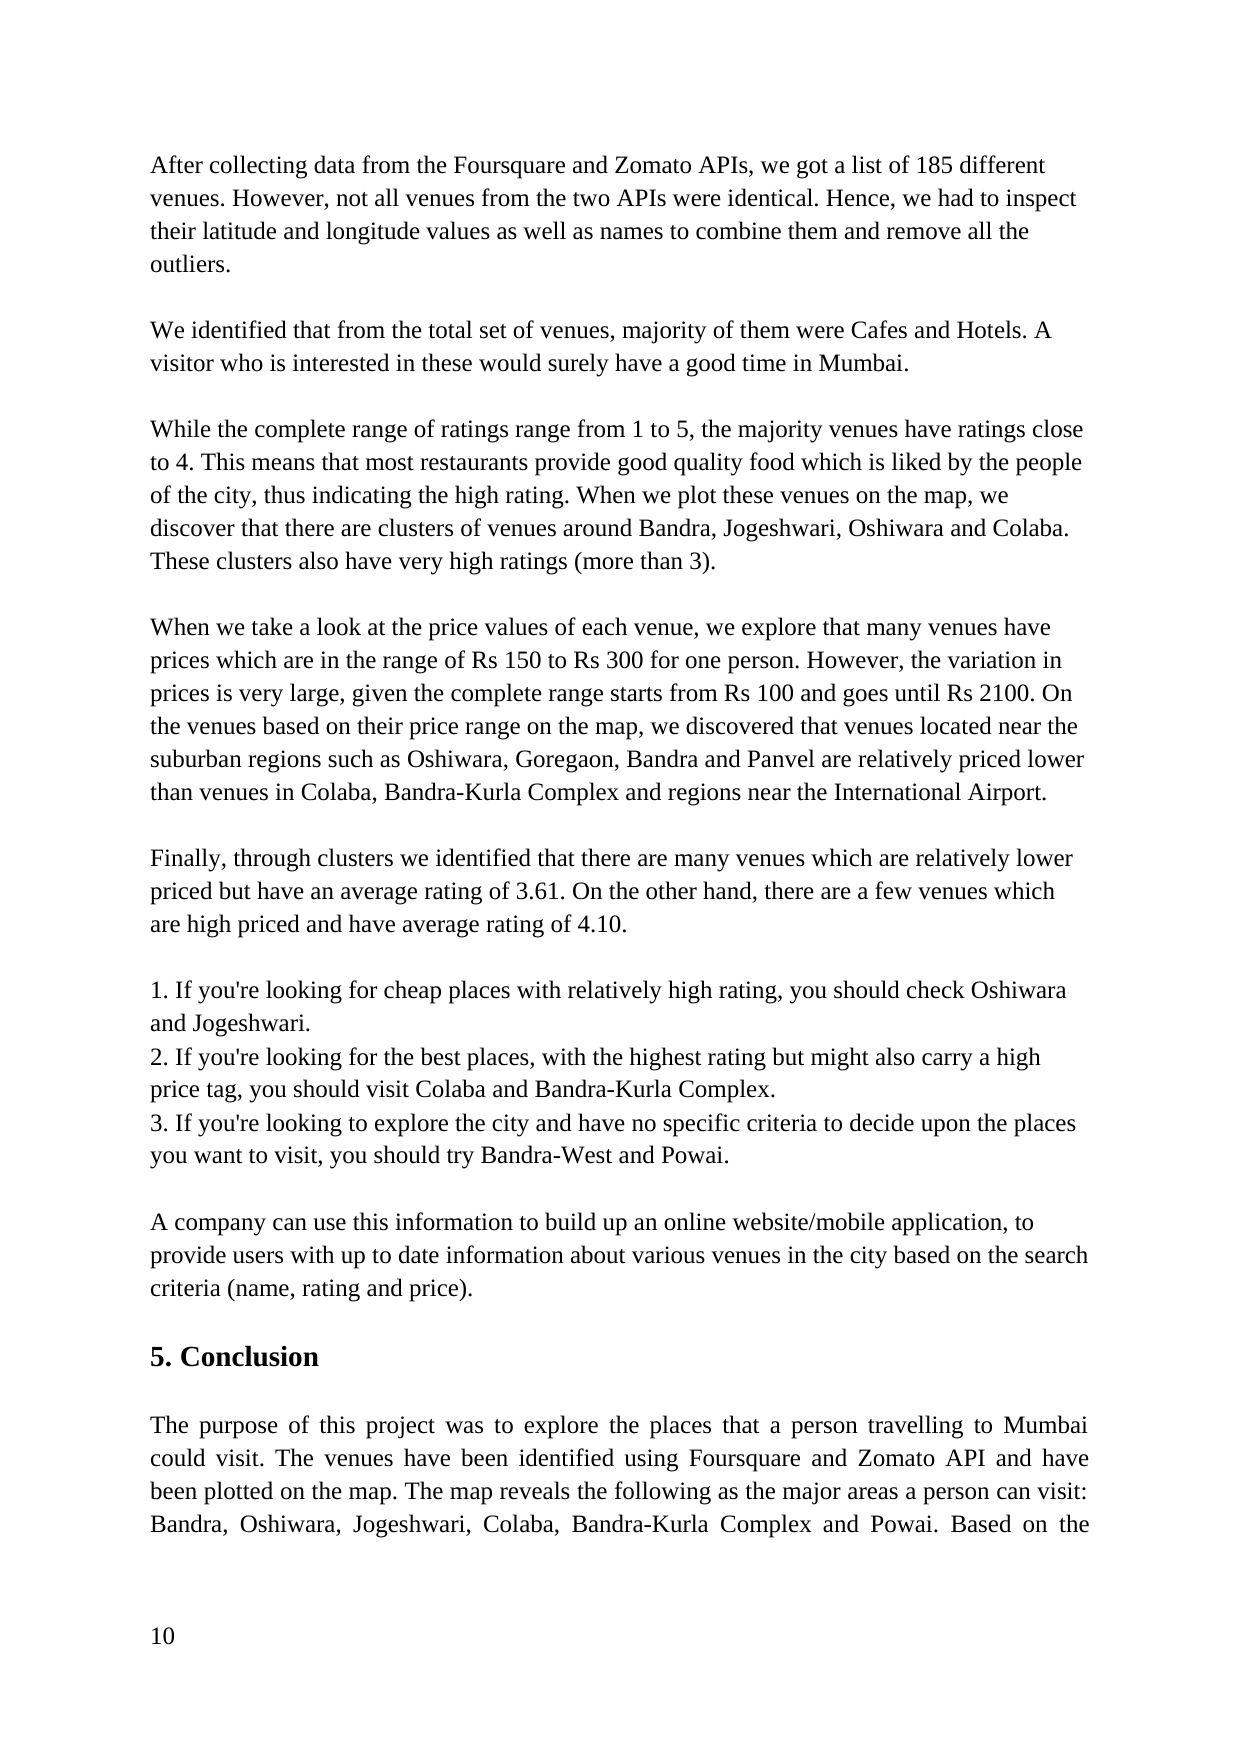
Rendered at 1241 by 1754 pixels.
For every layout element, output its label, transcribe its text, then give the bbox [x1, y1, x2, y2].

text While the complete range of ratings range from 1 to 5, the majority venues have ratings close to 4. This means that most restaurants provide good quality food which is liked by the people of the city, thus indicating the high rating. When we plot these venues on the map, we discover that there are clusters of venues around Bandra, Jogeshwari, Oshiwara and Colaba. These clusters also have very high ratings (more than 3). [150, 414, 1090, 575]
list Conclusion [150, 1339, 1090, 1372]
text We identified that from the total set of venues, majority of them were Cafes and Hotels. A visitor who is interested in these would surely have a good time in Mumbai. [150, 315, 1090, 377]
text 2. If you're looking for the best places, with the highest rating but might also carry a high price tag, you should visit Colaba and Bandra-Kurla Complex. [150, 1042, 1090, 1103]
text Finally, through clusters we identified that there are many venues which are relatively lower priced but have an average rating of 3.61. On the other hand, there are a few venues which are high priced and have average rating of 4.10. [150, 843, 1090, 938]
text When we take a look at the price values of each venue, we explore that many venues have prices which are in the range of Rs 150 to Rs 300 for one person. However, the variation in prices is very large, given the complete range starts from Rs 100 and goes until Rs 2100. On the venues based on their price range on the map, we discovered that venues located near the suburban regions such as Oshiwara, Goregaon, Bandra and Panvel are relatively priced lower than venues in Colaba, Bandra-Kurla Complex and regions near the International Airport. [150, 612, 1090, 806]
text 1. If you're looking for cheap places with relatively high rating, you should check Oshiwara and Jogeshwari. [150, 976, 1090, 1037]
text A company can use this information to build up an online website/mobile application, to provide users with up to date information about various venues in the city based on the search criteria (name, rating and price). [150, 1207, 1090, 1301]
text 3. If you're looking to explore the city and have no specific criteria to decide upon the places you want to visit, you should try Bandra-West and Powai. [150, 1108, 1090, 1169]
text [150, 1410, 1090, 1538]
text After collecting data from the Foursquare and Zomato APIs, we got a list of 185 different venues. However, not all venues from the two APIs were identical. Hence, we had to inspect their latitude and longitude values as well as names to combine them and remove all the outliers. [150, 150, 1090, 278]
